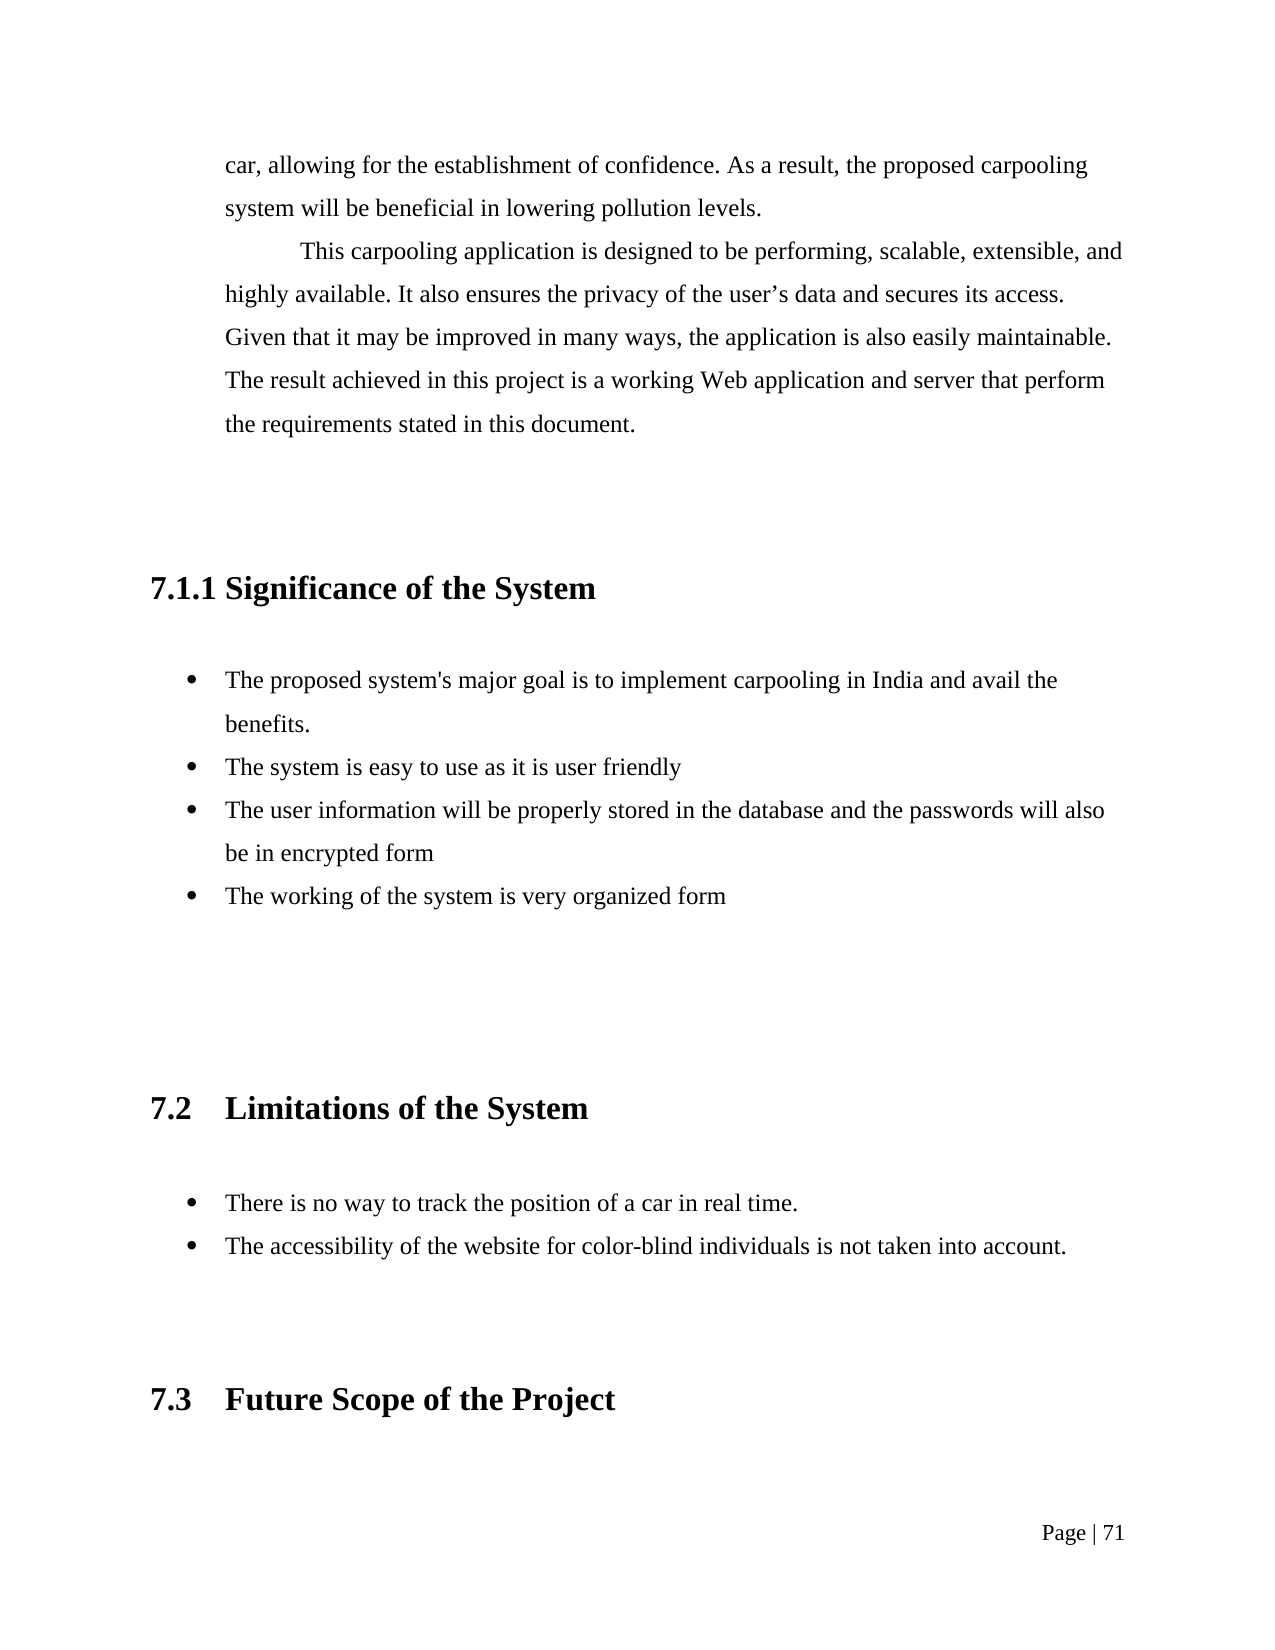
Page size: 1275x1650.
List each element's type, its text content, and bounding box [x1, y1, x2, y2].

list The working of the system is very organized form [187, 881, 1125, 910]
subtitle Limitations of the System [150, 1088, 1125, 1127]
subtitle Significance of the System [150, 568, 1125, 606]
list The proposed system's major goal is to implement carpooling in India and avail the benefits. [187, 666, 1125, 737]
list The accessibility of the website for color-blind individuals is not taken into account. [187, 1231, 1125, 1260]
list The user information will be properly stored in the database and the passwords will also be in encrypted form [187, 795, 1125, 867]
list The system is easy to use as it is user friendly [187, 752, 1125, 781]
list This carpooling application is designed to be performing, scalable, extensible, and highly available. It also ensures the privacy of the user’s data and secures its access. Given that it may be improved in many ways, the application is also easily maintainable. The result achieved in this project is a working Web application and server that perform the requirements stated in this document. [225, 236, 1125, 437]
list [225, 150, 1125, 222]
list There is no way to track the position of a car in real time. [187, 1188, 1125, 1217]
subtitle Future Scope of the Project [150, 1379, 1125, 1418]
